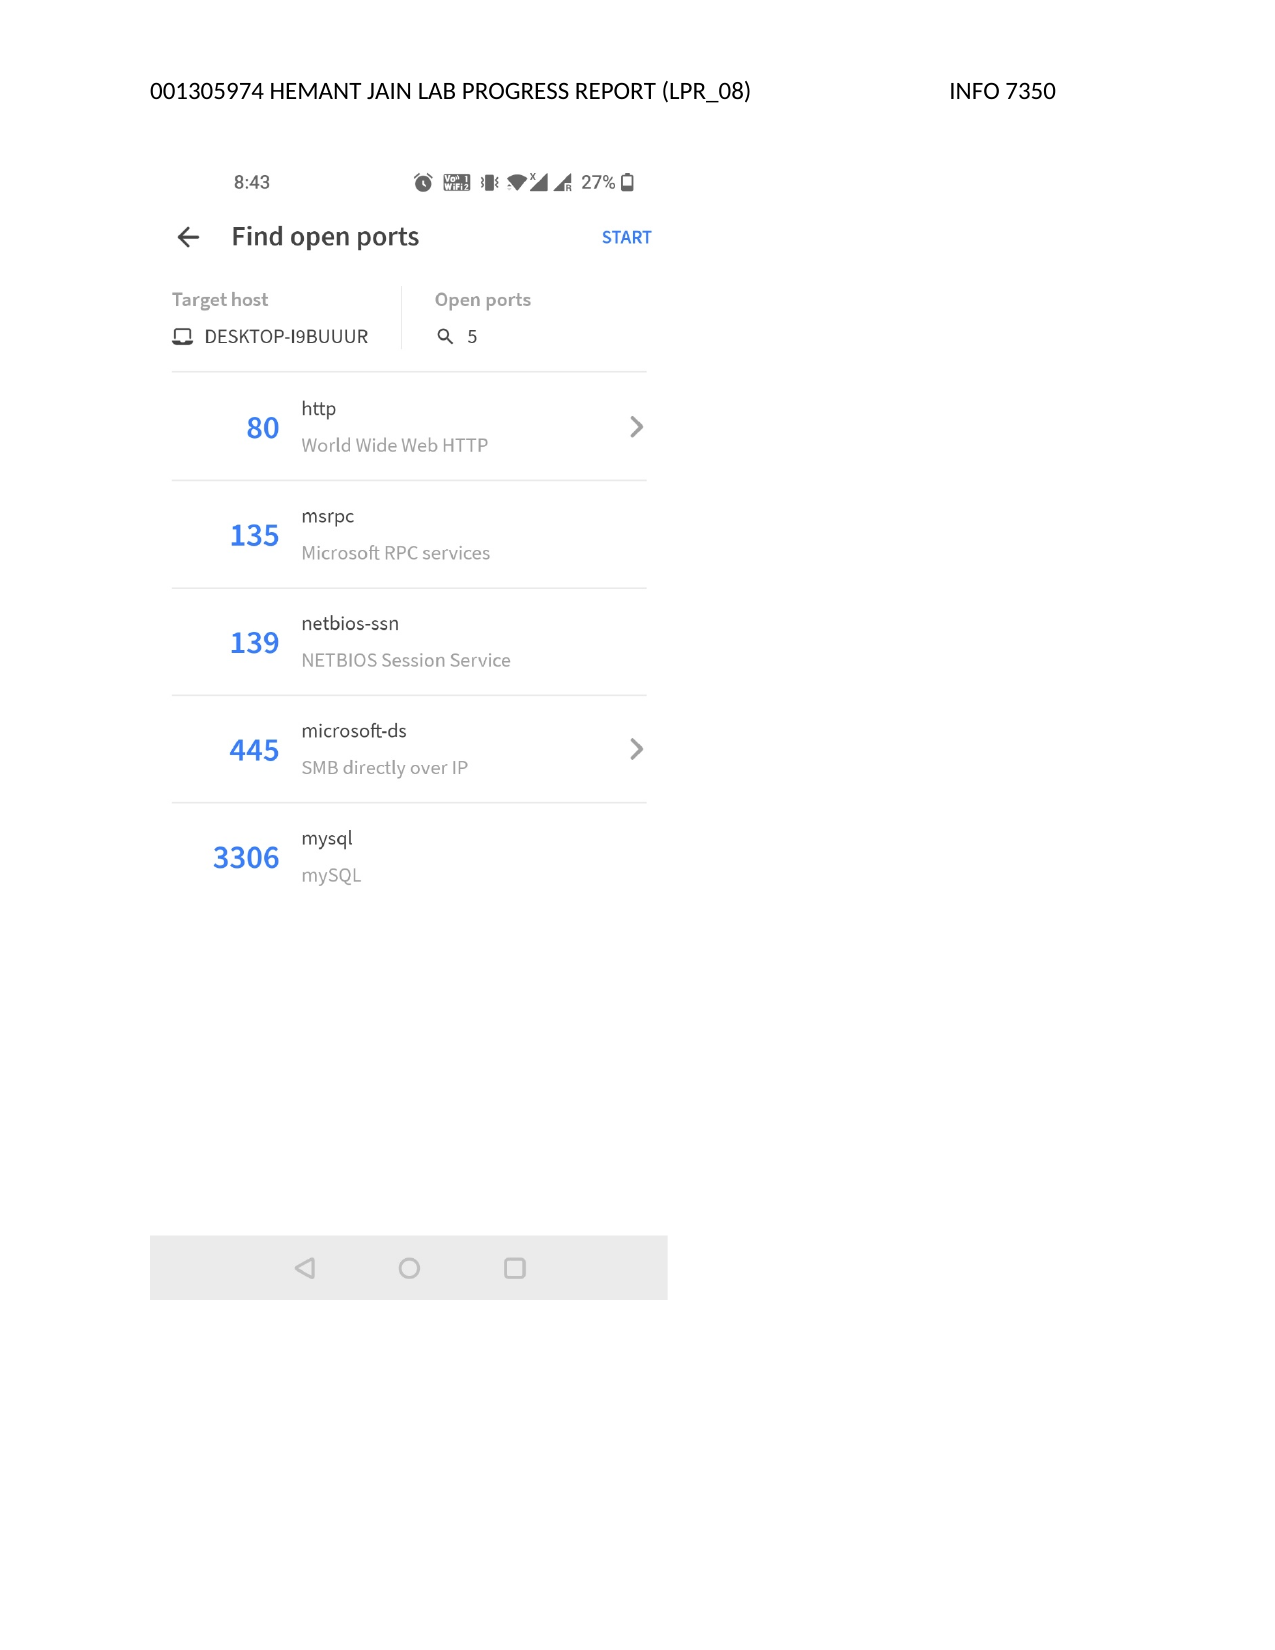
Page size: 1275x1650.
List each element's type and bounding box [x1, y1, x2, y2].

picture [150, 150, 668, 1300]
